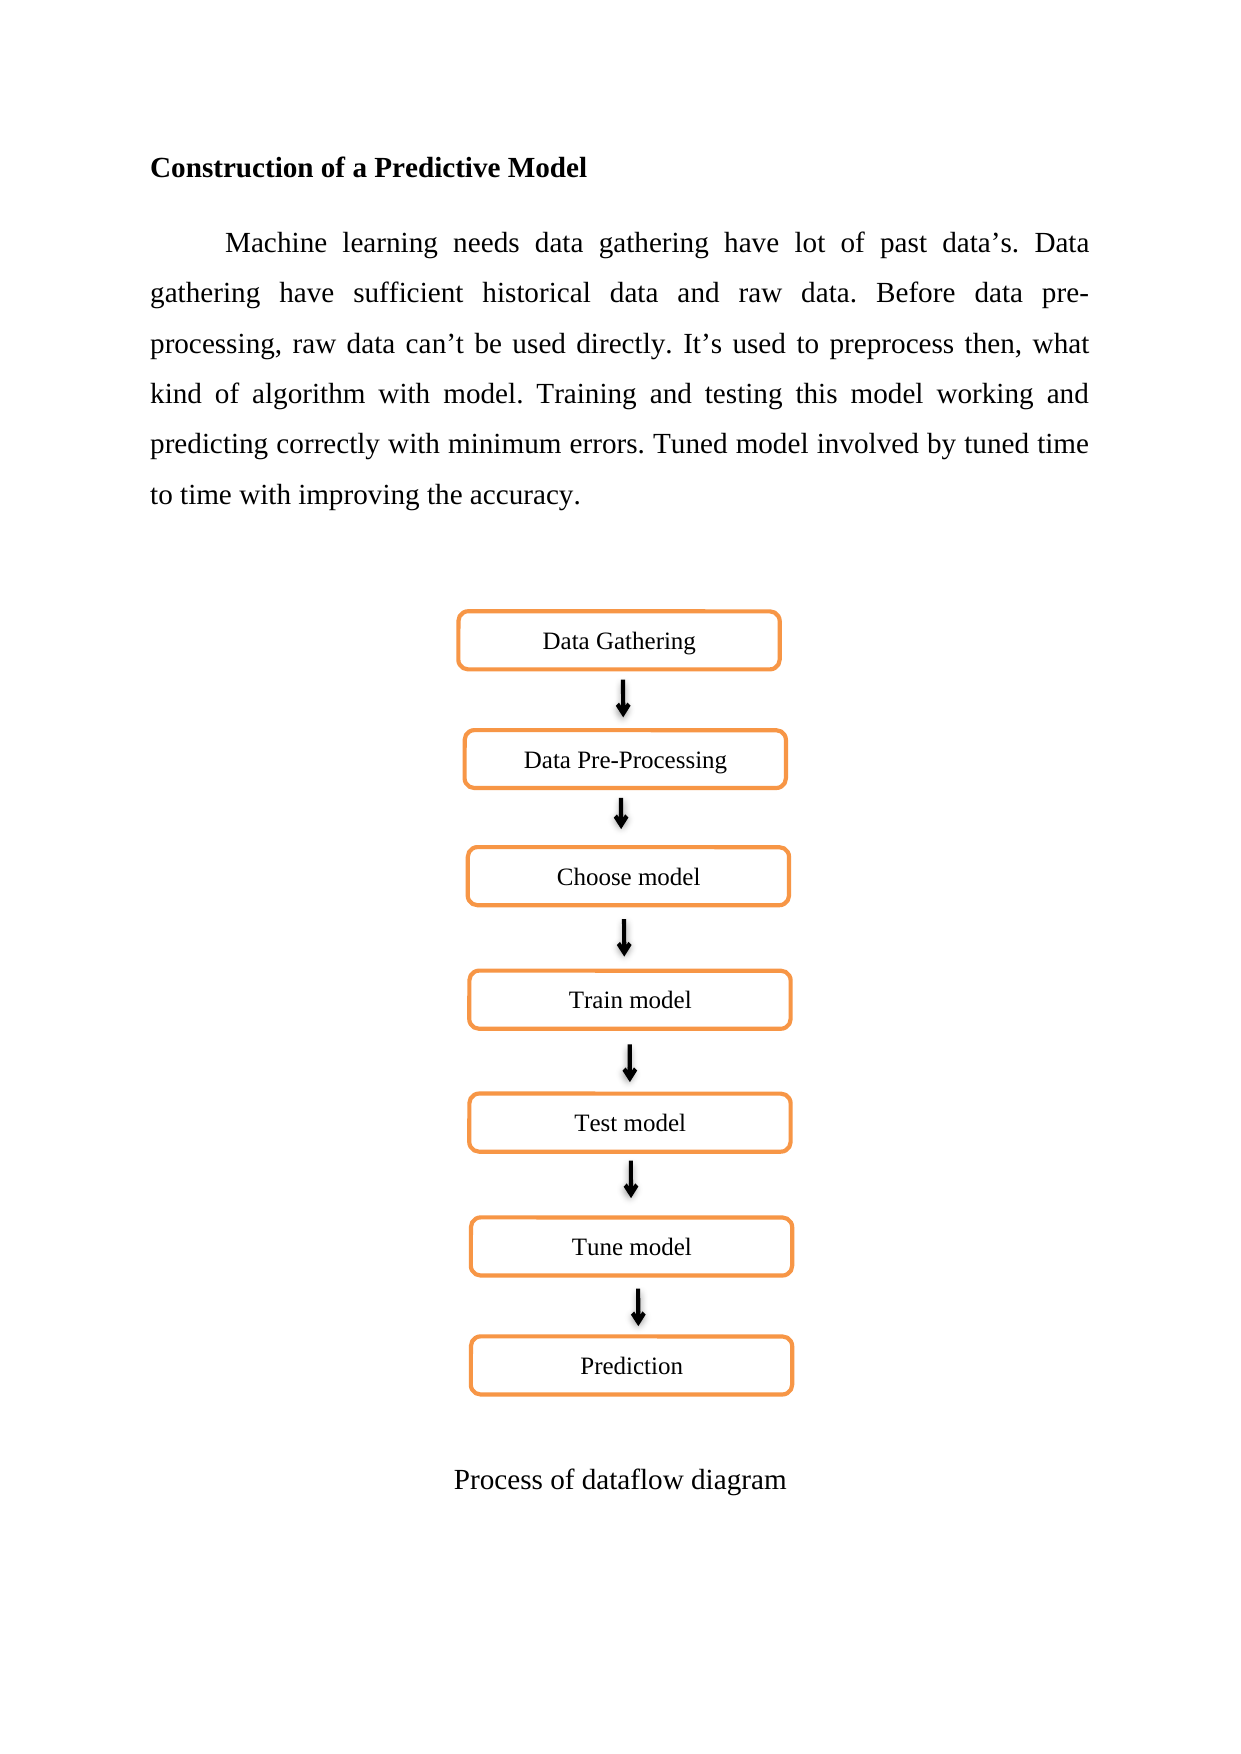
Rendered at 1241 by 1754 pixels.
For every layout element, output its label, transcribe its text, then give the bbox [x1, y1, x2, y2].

text Construction of a Predictive Model [150, 150, 1090, 183]
text Process of dataflow diagram [150, 1462, 1090, 1495]
text Machine learning needs data gathering have lot of past data’s. Data gathering have sufficient historical data and raw data. Before data pre-processing, raw data can’t be used directly. It’s used to preprocess then, what kind of algorithm with model. Training and testing this model working and predicting correctly with minimum errors. Tuned model involved by tuned time to time with improving the accuracy. [150, 225, 1090, 510]
